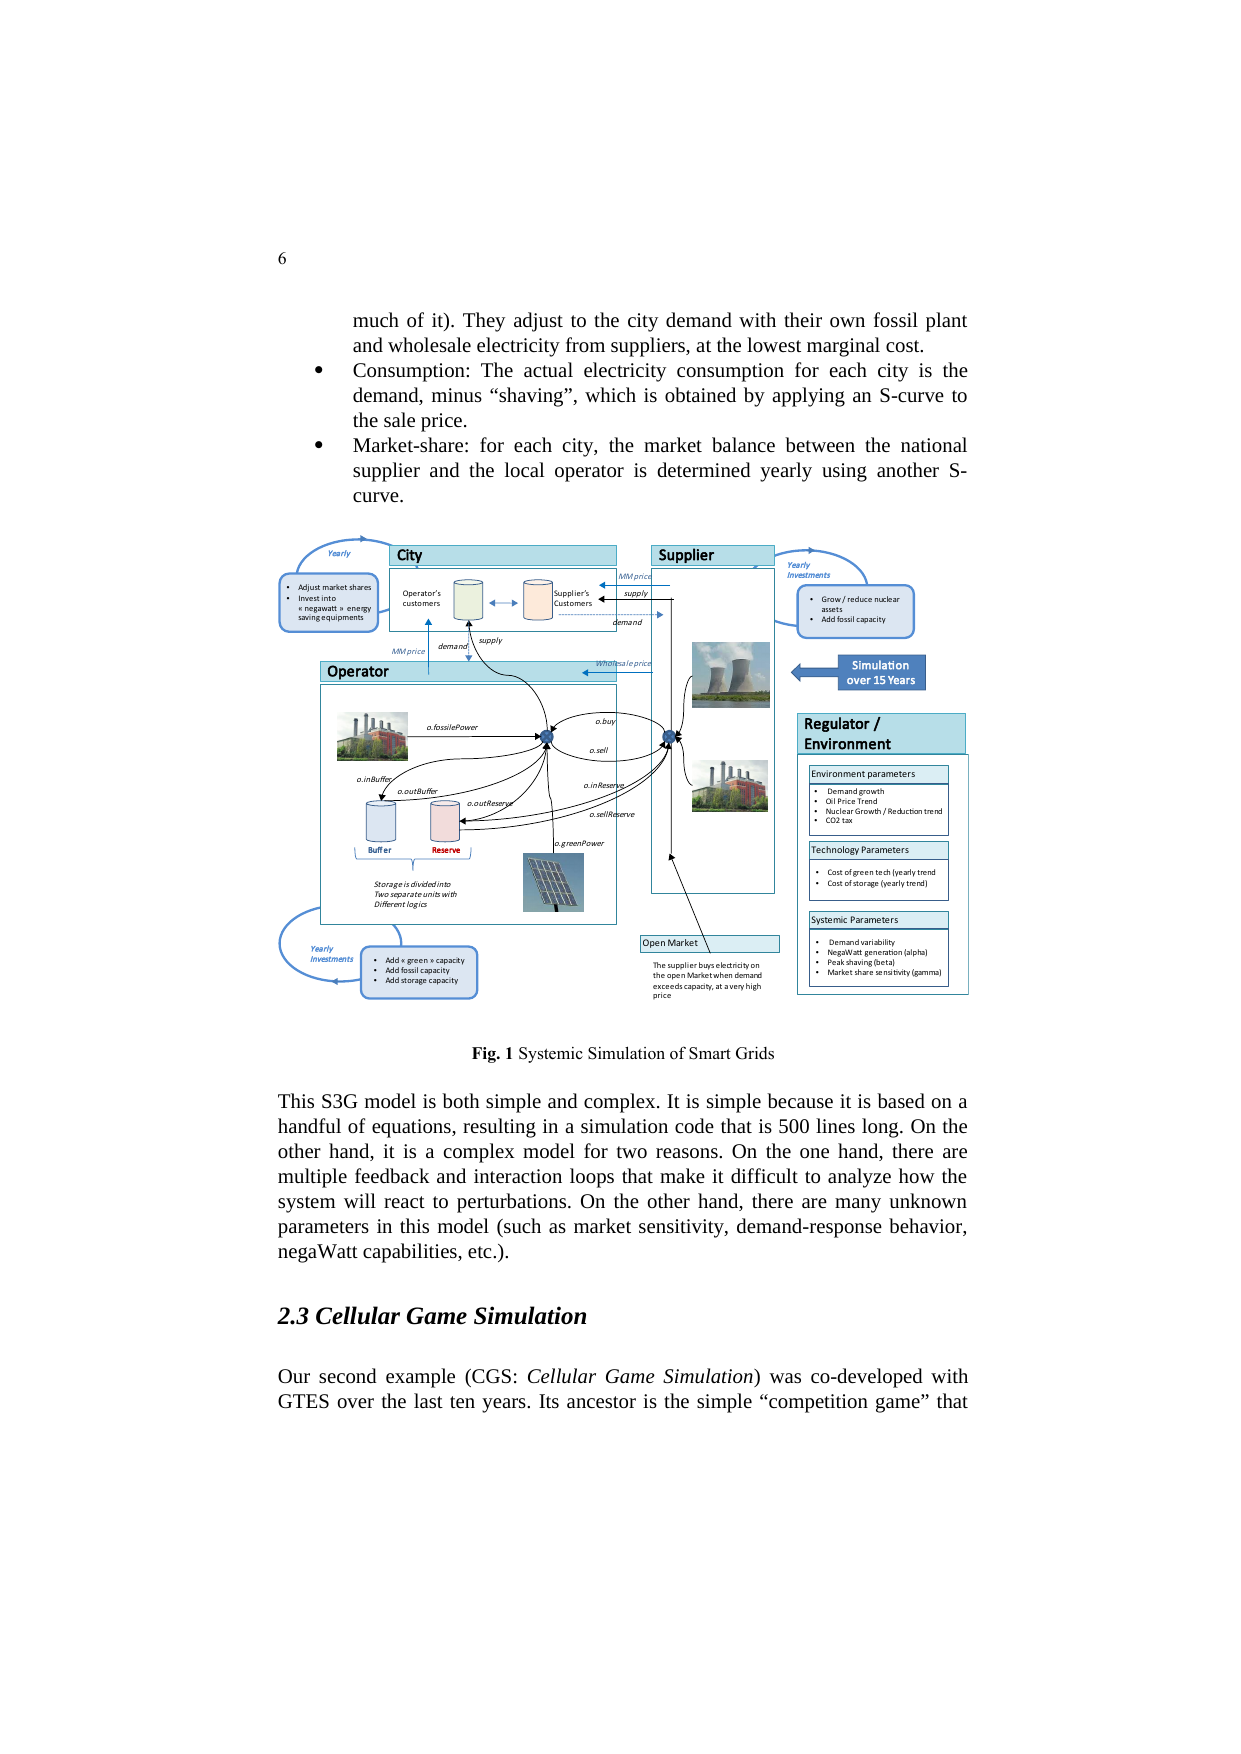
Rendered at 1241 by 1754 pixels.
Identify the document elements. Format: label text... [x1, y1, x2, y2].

subtitle This S3G model is both simple and complex. It is simple because it is based on a handful of equations, resulting in a simulation code that is 500 lines long. On the other hand, it is a complex model for two reasons. On the one hand, there are multiple feedback and interaction loops that make it difficult to analyze how the system will react to perturbations. On the other hand, there are many unknown parameters in this model (such as market sensitivity, demand-response behavior, negaWatt capabilities, etc.). [278, 1088, 968, 1263]
subtitle Consumption: The actual electricity consumption for each city is the demand, minus “shaving”, which is obtained by applying an S-curve to the sale price. [315, 357, 968, 432]
subtitle Market-share: for each city, the market balance between the national supplier and the local operator is determined yearly using another S-curve. [315, 432, 968, 507]
subtitle 2.3 Cellular Game Simulation [278, 1301, 968, 1330]
text Fig. 1 Systemic Simulation of Smart Grids [278, 1043, 968, 1063]
